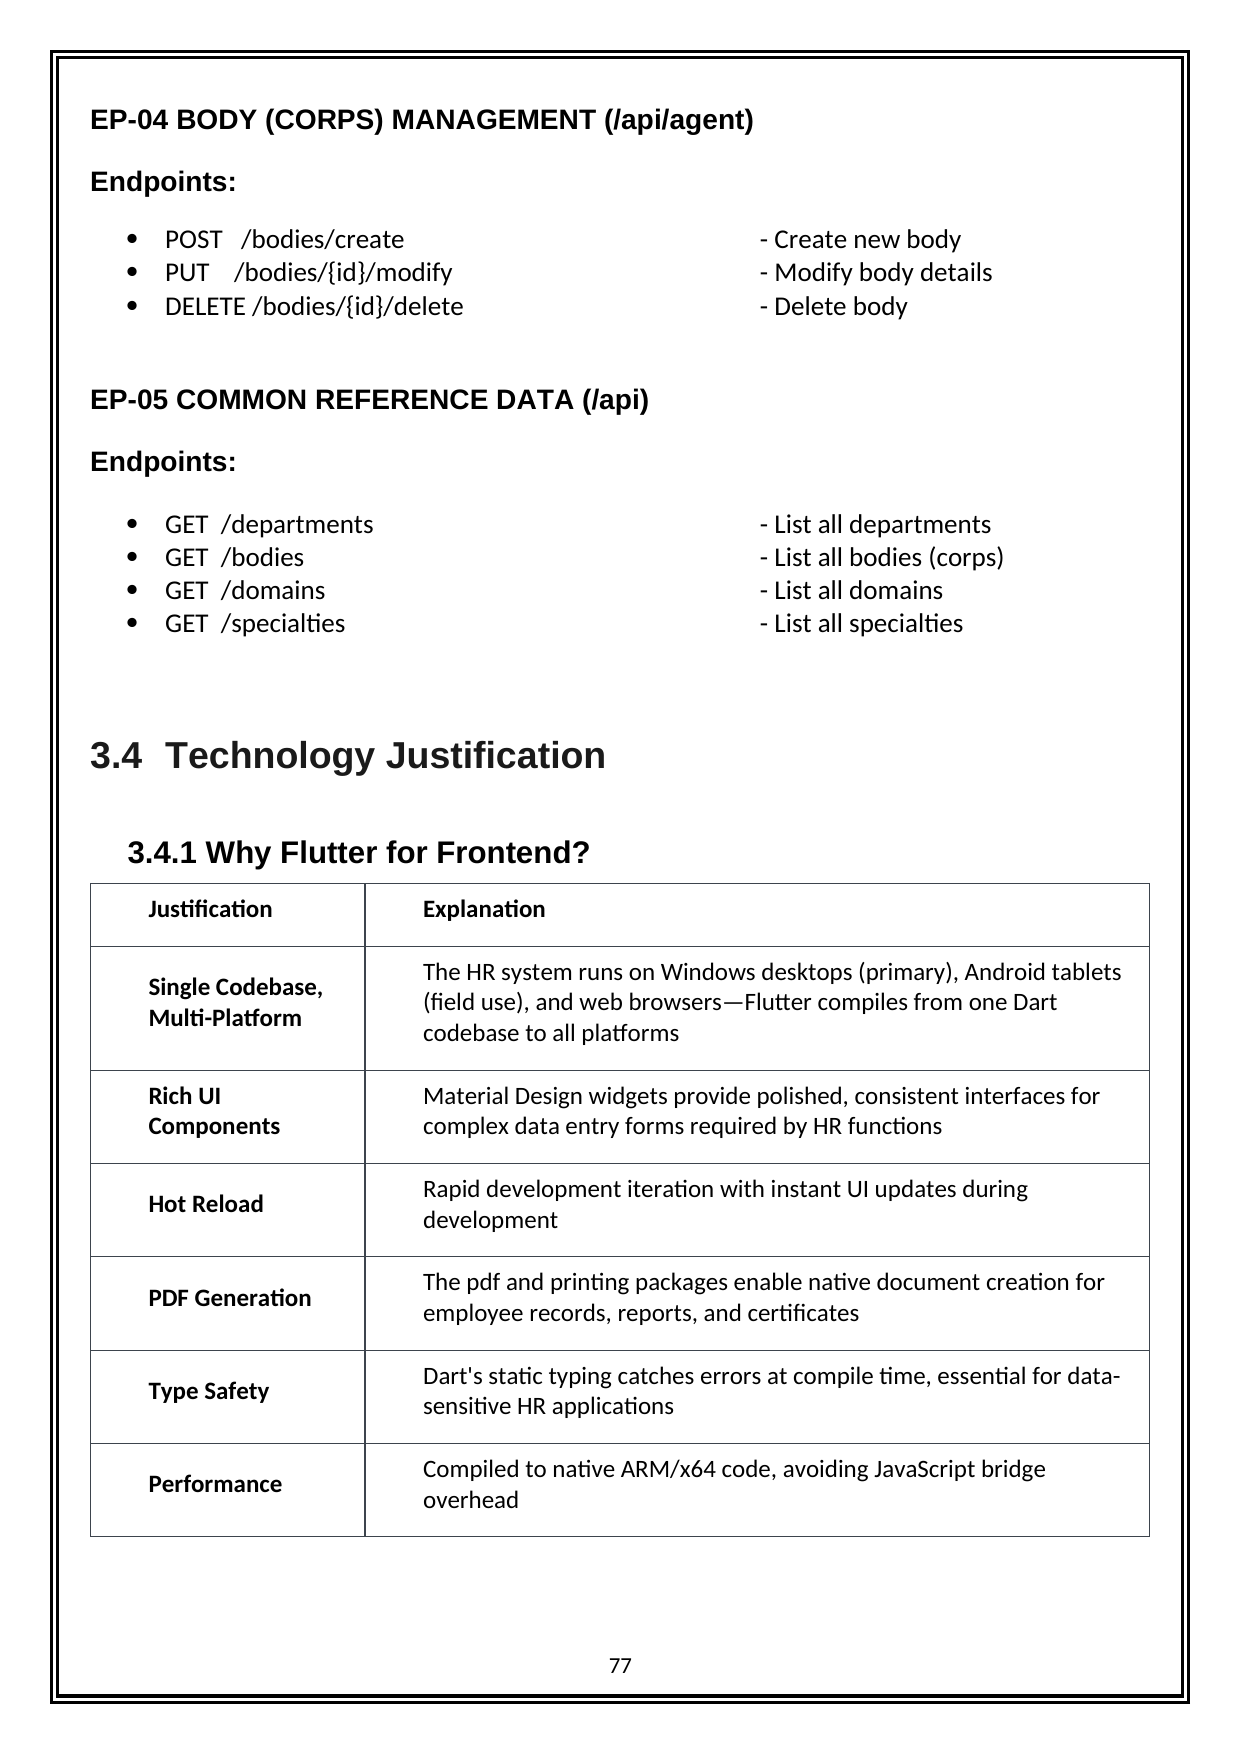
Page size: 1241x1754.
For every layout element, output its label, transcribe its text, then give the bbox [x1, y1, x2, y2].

text EP-05 COMMON REFERENCE DATA (/api) [90, 383, 1150, 415]
text Endpoints: [90, 165, 1150, 198]
text Endpoints: [90, 445, 1150, 477]
table_cell Performance [91, 1444, 364, 1536]
list POST /bodies/create - Create new body [127, 223, 1150, 256]
list Technology Justification [90, 733, 1150, 776]
table_header Justification [91, 884, 364, 946]
table_cell Rich UI Components [91, 1071, 364, 1163]
table_cell The pdf and printing packages enable native document creation for employee records, reports, and certificates [366, 1257, 1149, 1349]
list GET /departments - List all departments [127, 507, 1150, 540]
text EP-04 BODY (CORPS) MANAGEMENT (/api/agent) [90, 103, 1150, 135]
table_cell PDF Generation [91, 1257, 364, 1349]
list GET /specialties - List all specialties [127, 606, 1150, 667]
list GET /bodies - List all bodies (corps) [127, 540, 1150, 573]
list PUT /bodies/{id}/modify - Modify body details [127, 256, 1150, 289]
table_cell Compiled to native ARM/x64 code, avoiding JavaScript bridge overhead [366, 1444, 1149, 1536]
table_header Explanation [366, 884, 1149, 946]
table_cell Material Design widgets provide polished, consistent interfaces for complex data entry forms required by HR functions [366, 1071, 1149, 1163]
table_cell Rapid development iteration with instant UI updates during development [366, 1164, 1149, 1256]
table_cell The HR system runs on Windows desktops (primary), Android tablets (field use), and web browsers—Flutter compiles from one Dart codebase to all platforms [366, 947, 1149, 1069]
table_cell Hot Reload [91, 1164, 364, 1256]
table_cell Dart's static typing catches errors at compile time, essential for data-sensitive HR applications [366, 1351, 1149, 1443]
table_cell Single Codebase, Multi-Platform [91, 947, 364, 1069]
text 3.4.1 Why Flutter for Frontend? [127, 834, 1150, 870]
list GET /domains - List all domains [127, 573, 1150, 606]
table_cell Type Safety [91, 1351, 364, 1443]
list DELETE /bodies/{id}/delete - Delete body [127, 289, 1150, 322]
